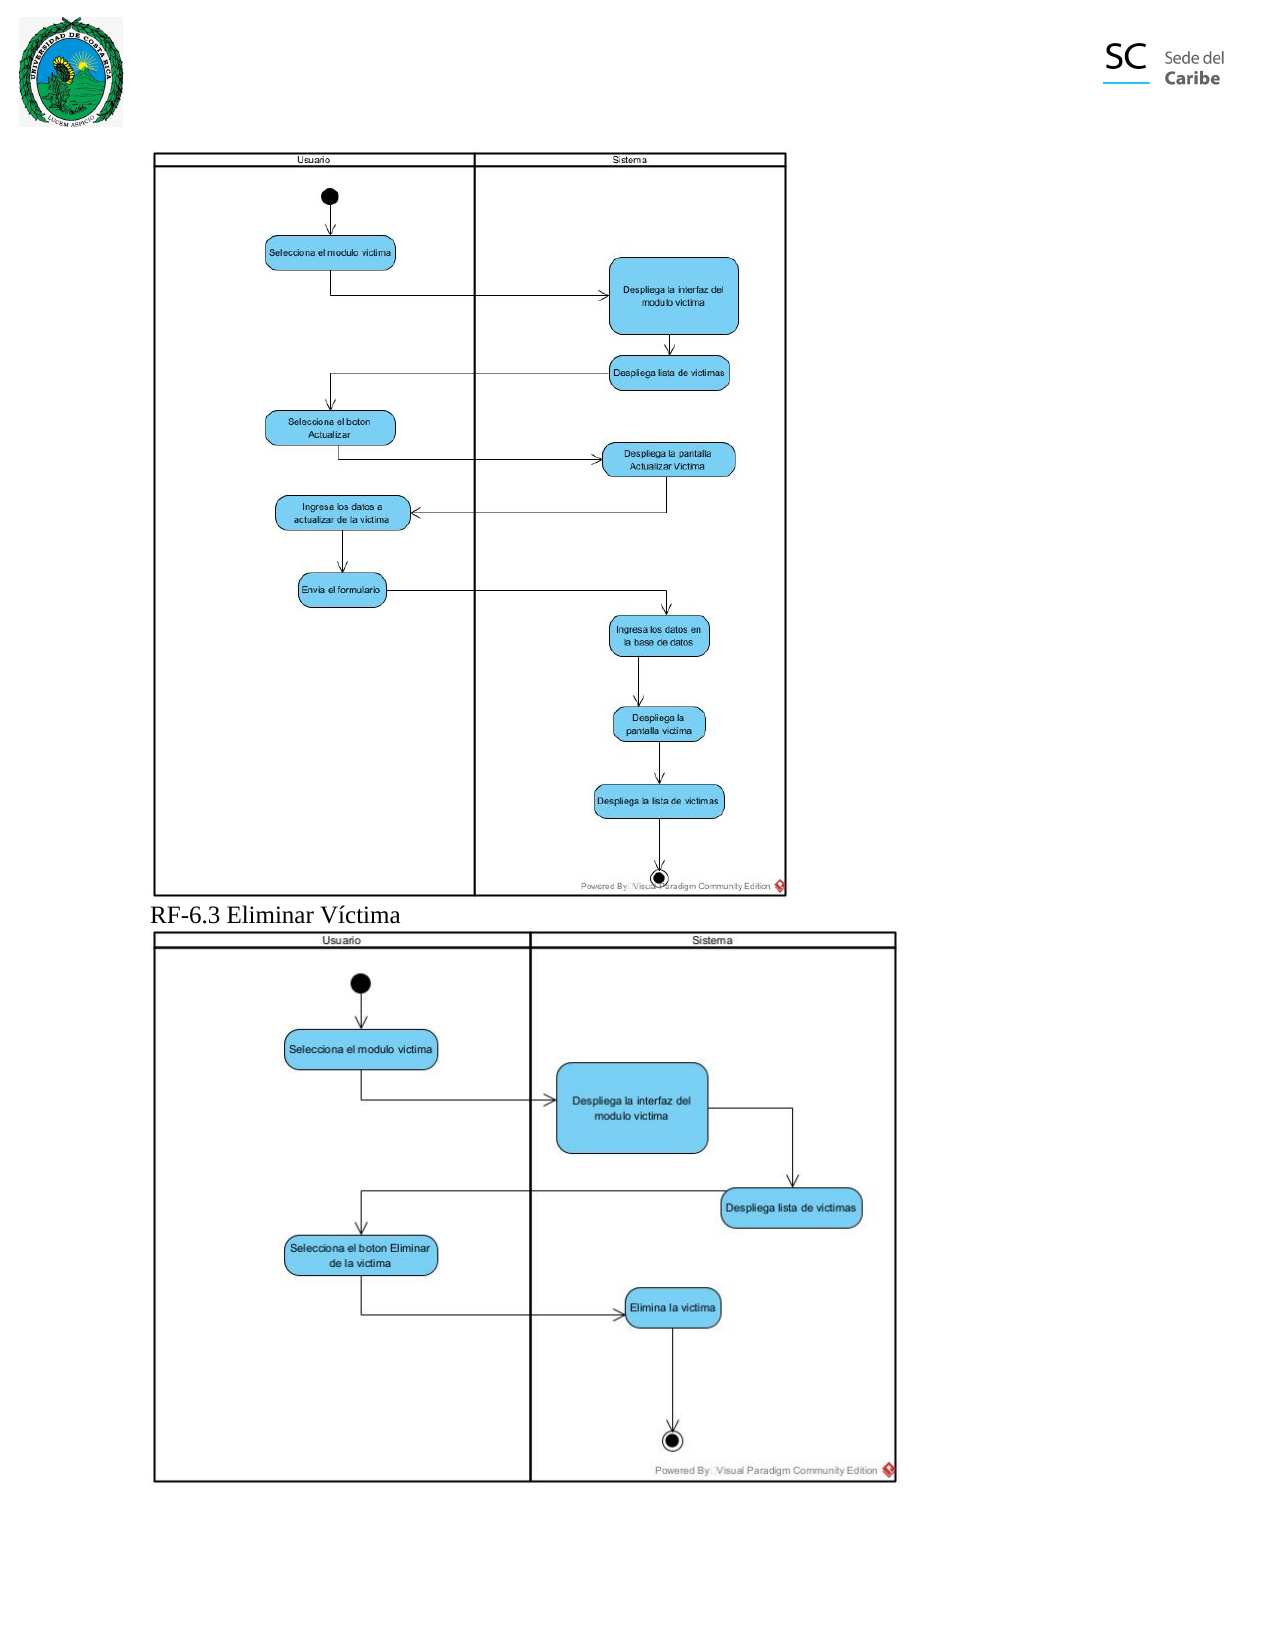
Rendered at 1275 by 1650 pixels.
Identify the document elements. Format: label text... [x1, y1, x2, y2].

text RF-6.3 Eliminar Víctima [150, 900, 1125, 929]
picture [150, 150, 789, 900]
picture [18, 17, 124, 127]
picture [1090, 25, 1236, 106]
picture [150, 928, 901, 1487]
